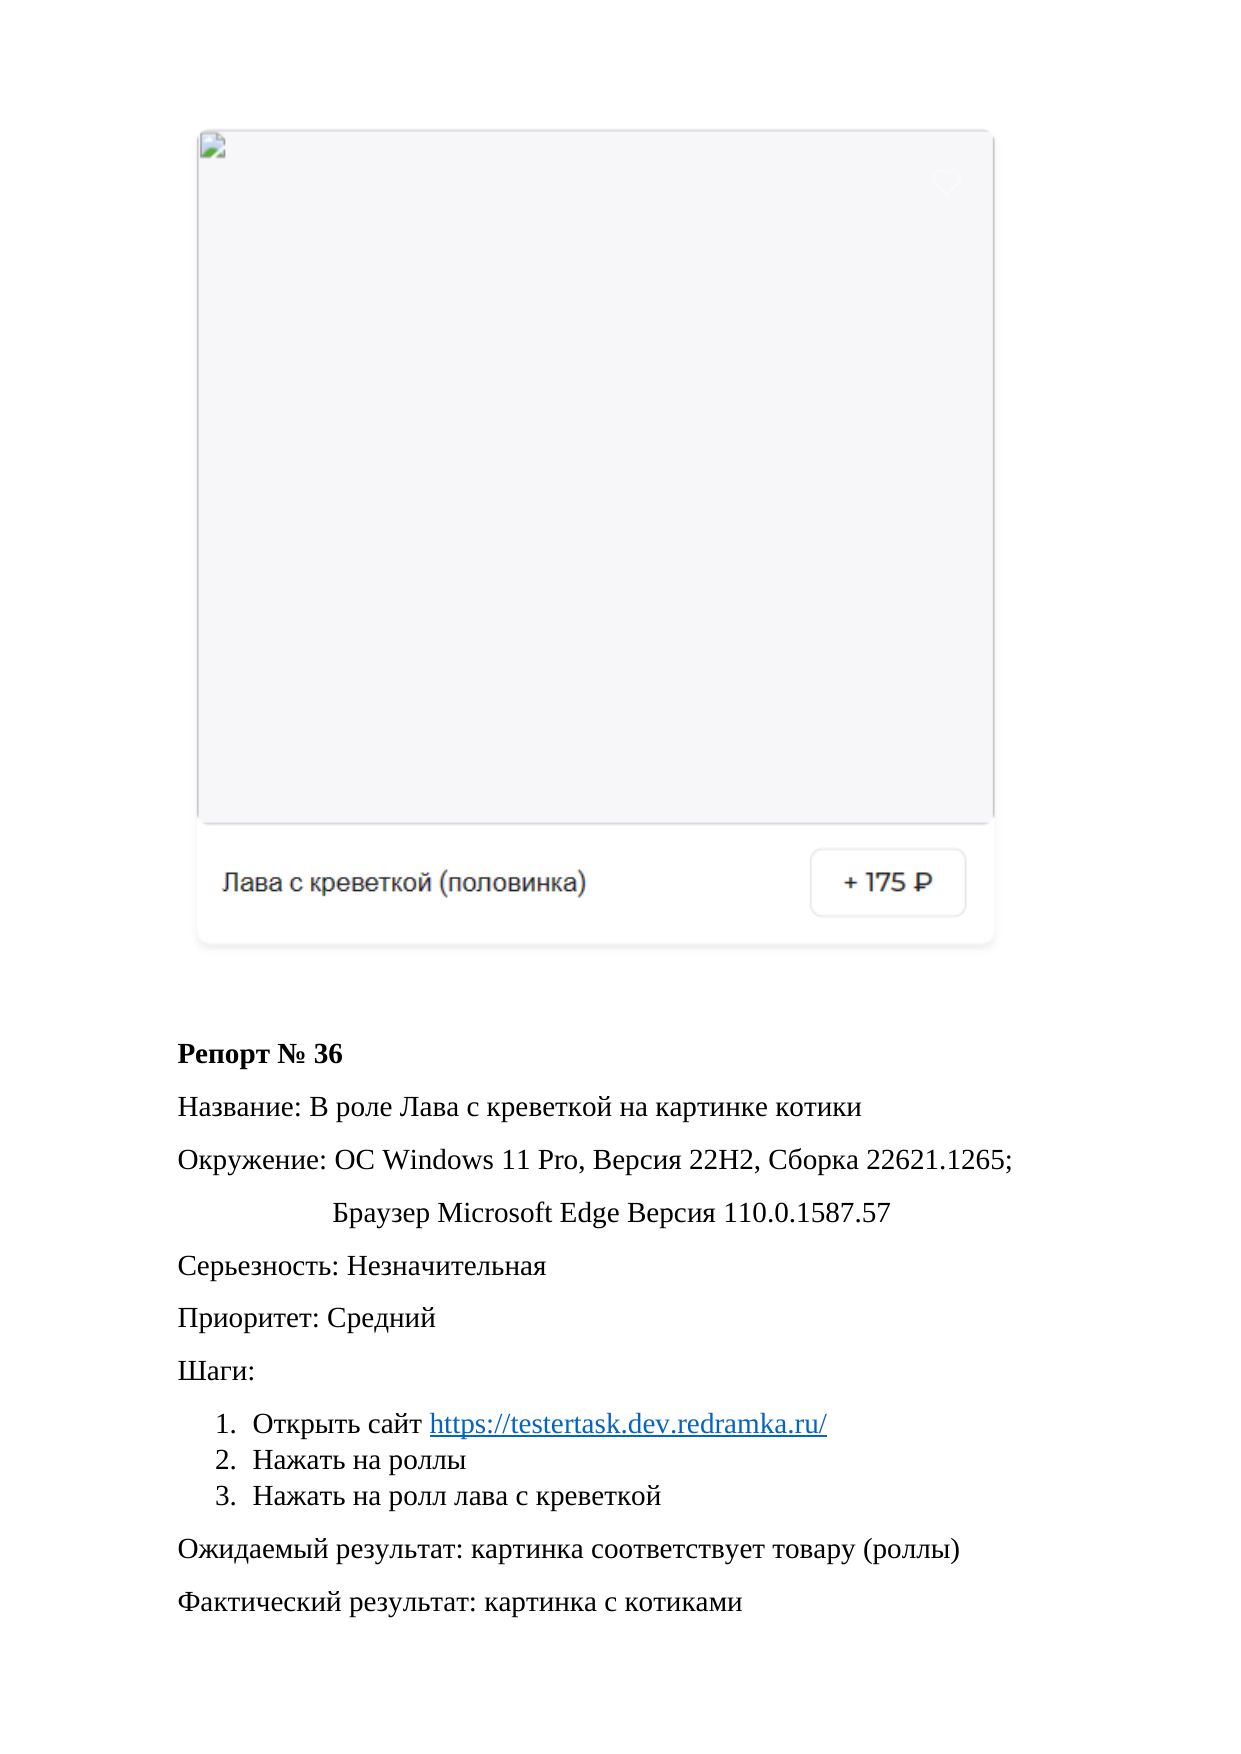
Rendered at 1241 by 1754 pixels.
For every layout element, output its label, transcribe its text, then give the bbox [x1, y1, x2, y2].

text Название: В роле Лава с креветкой на картинке котики [177, 1089, 1152, 1123]
text Окружение: OC Windows 11 Pro, Версия 22H2, Сборка 22621.1265; [177, 1142, 1152, 1176]
text Фактический результат: картинка с котиками [177, 1584, 1152, 1618]
text Ожидаемый результат: картинка соответствует товару (роллы) [177, 1531, 1152, 1565]
picture [177, 118, 1023, 965]
list Открыть сайт https://testertask.dev.redramka.ru/ [215, 1406, 1152, 1440]
list Нажать на роллы [215, 1442, 1152, 1476]
text Приоритет: Средний [177, 1301, 1152, 1334]
text Браузер Microsoft Edge Версия 110.0.1587.57 [177, 1195, 1152, 1228]
text Шаги: [177, 1353, 1152, 1387]
text Серьезность: Незначительная [177, 1248, 1152, 1281]
text Репорт № 36 [177, 1037, 1152, 1070]
list Нажать на ролл лава с креветкой [215, 1478, 1152, 1512]
